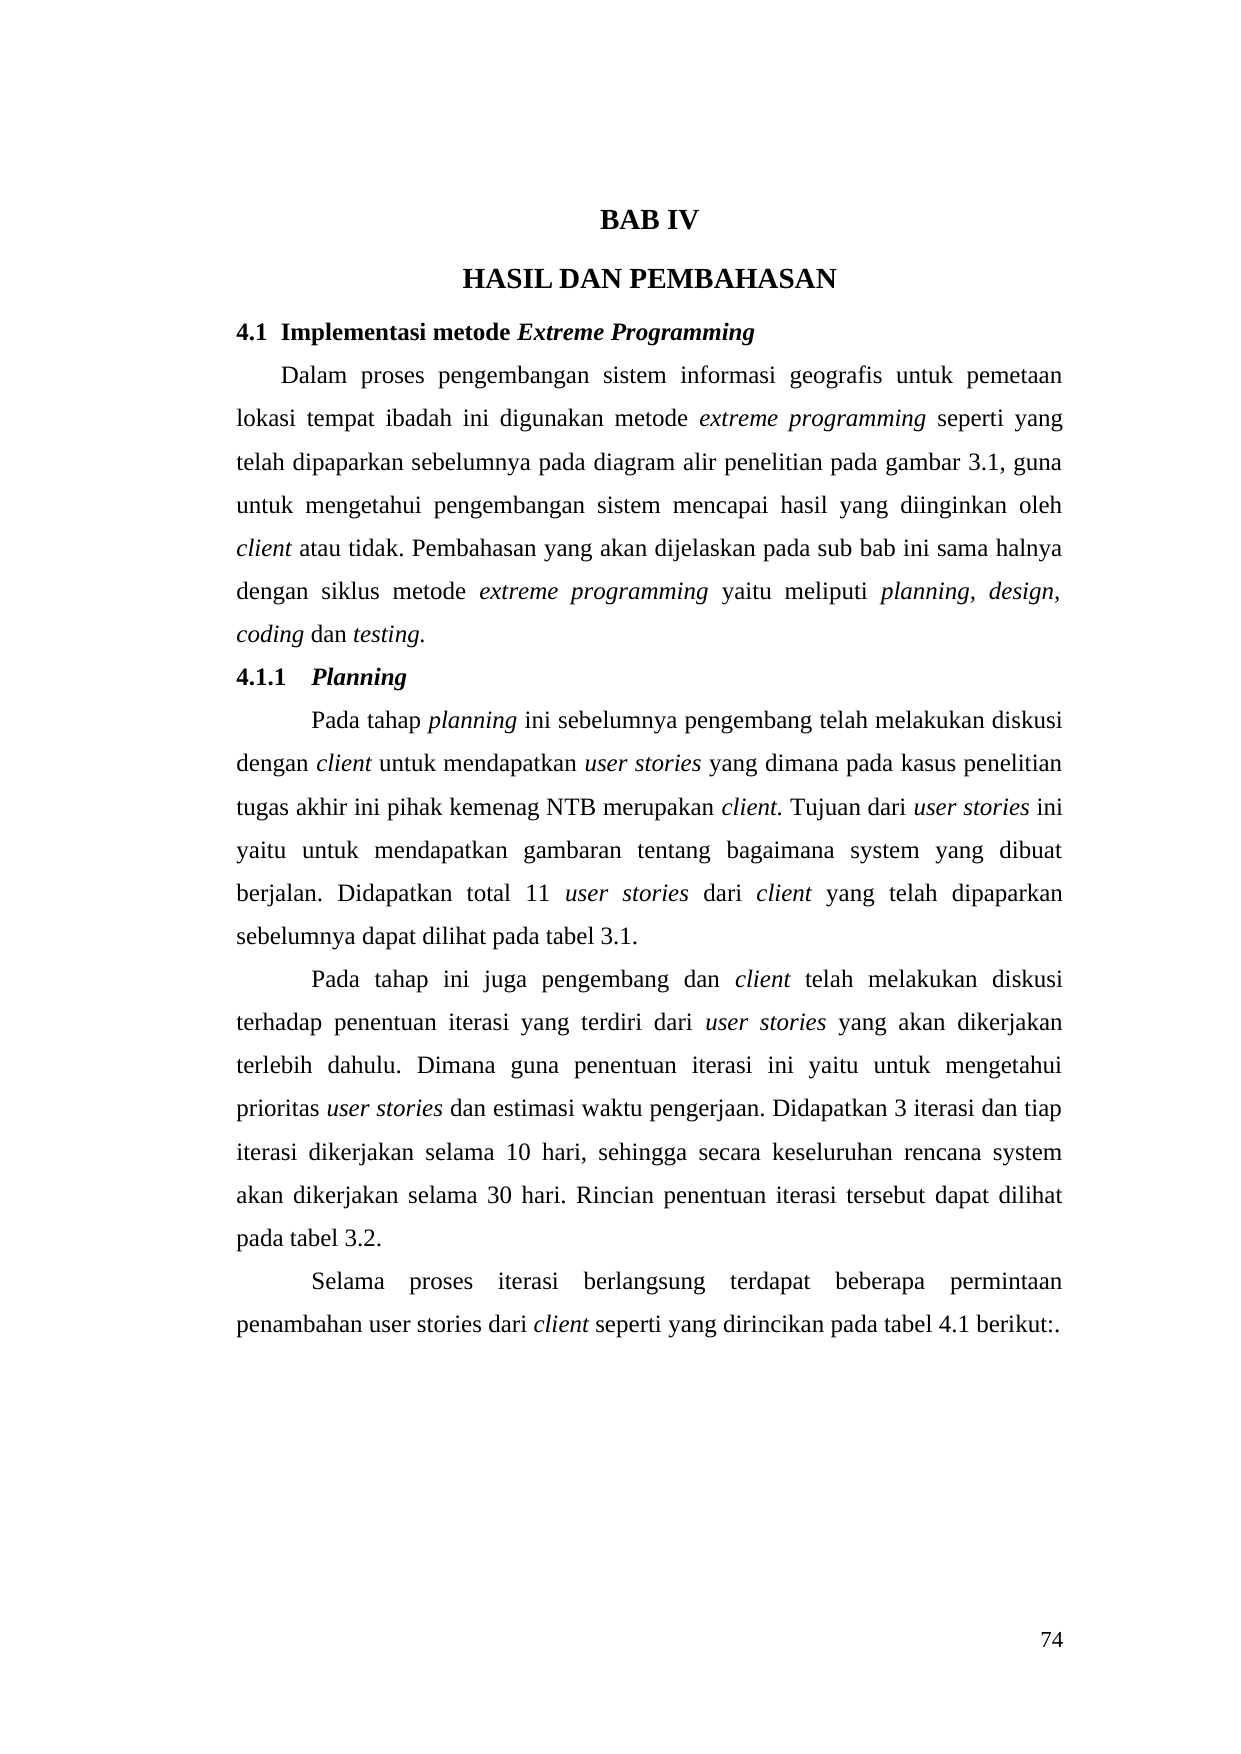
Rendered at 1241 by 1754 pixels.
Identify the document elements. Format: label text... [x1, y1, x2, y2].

text Pada tahap planning ini sebelumnya pengembang telah melakukan diskusi dengan client untuk mendapatkan user stories yang dimana pada kasus penelitian tugas akhir ini pihak kemenag NTB merupakan client. Tujuan dari user stories ini yaitu untuk mendapatkan gambaran tentang bagaimana system yang dibuat berjalan. Didapatkan total 11 user stories dari client yang telah dipaparkan sebelumnya dapat dilihat pada tabel 3.1. [236, 705, 1063, 950]
text Selama proses iterasi berlangsung terdapat beberapa permintaan penambahan user stories dari client seperti yang dirincikan pada tabel 4.1 berikut:. [236, 1266, 1063, 1338]
text Dalam proses pengembangan sistem informasi geografis untuk pemetaan lokasi tempat ibadah ini digunakan metode extreme programming seperti yang telah dipaparkan sebelumnya pada diagram alir penelitian pada gambar 3.1, guna untuk mengetahui pengembangan sistem mencapai hasil yang diinginkan oleh client atau tidak. Pembahasan yang akan dijelaskan pada sub bab ini sama halnya dengan siklus metode extreme programming yaitu meliputi planning, design, coding dan testing. [236, 360, 1063, 648]
subtitle HASIL DAN PEMBAHASAN [236, 261, 1063, 294]
list Implementasi metode Extreme Programming [236, 317, 1063, 346]
subtitle BAB IV [236, 202, 1063, 236]
text Pada tahap ini juga pengembang dan client telah melakukan diskusi terhadap penentuan iterasi yang terdiri dari user stories yang akan dikerjakan terlebih dahulu. Dimana guna penentuan iterasi ini yaitu untuk mengetahui prioritas user stories dan estimasi waktu pengerjaan. Didapatkan 3 iterasi dan tiap iterasi dikerjakan selama 10 hari, sehingga secara keseluruhan rencana system akan dikerjakan selama 30 hari. Rincian penentuan iterasi tersebut dapat dilihat pada tabel 3.2. [236, 964, 1063, 1252]
list Planning [236, 662, 1063, 691]
